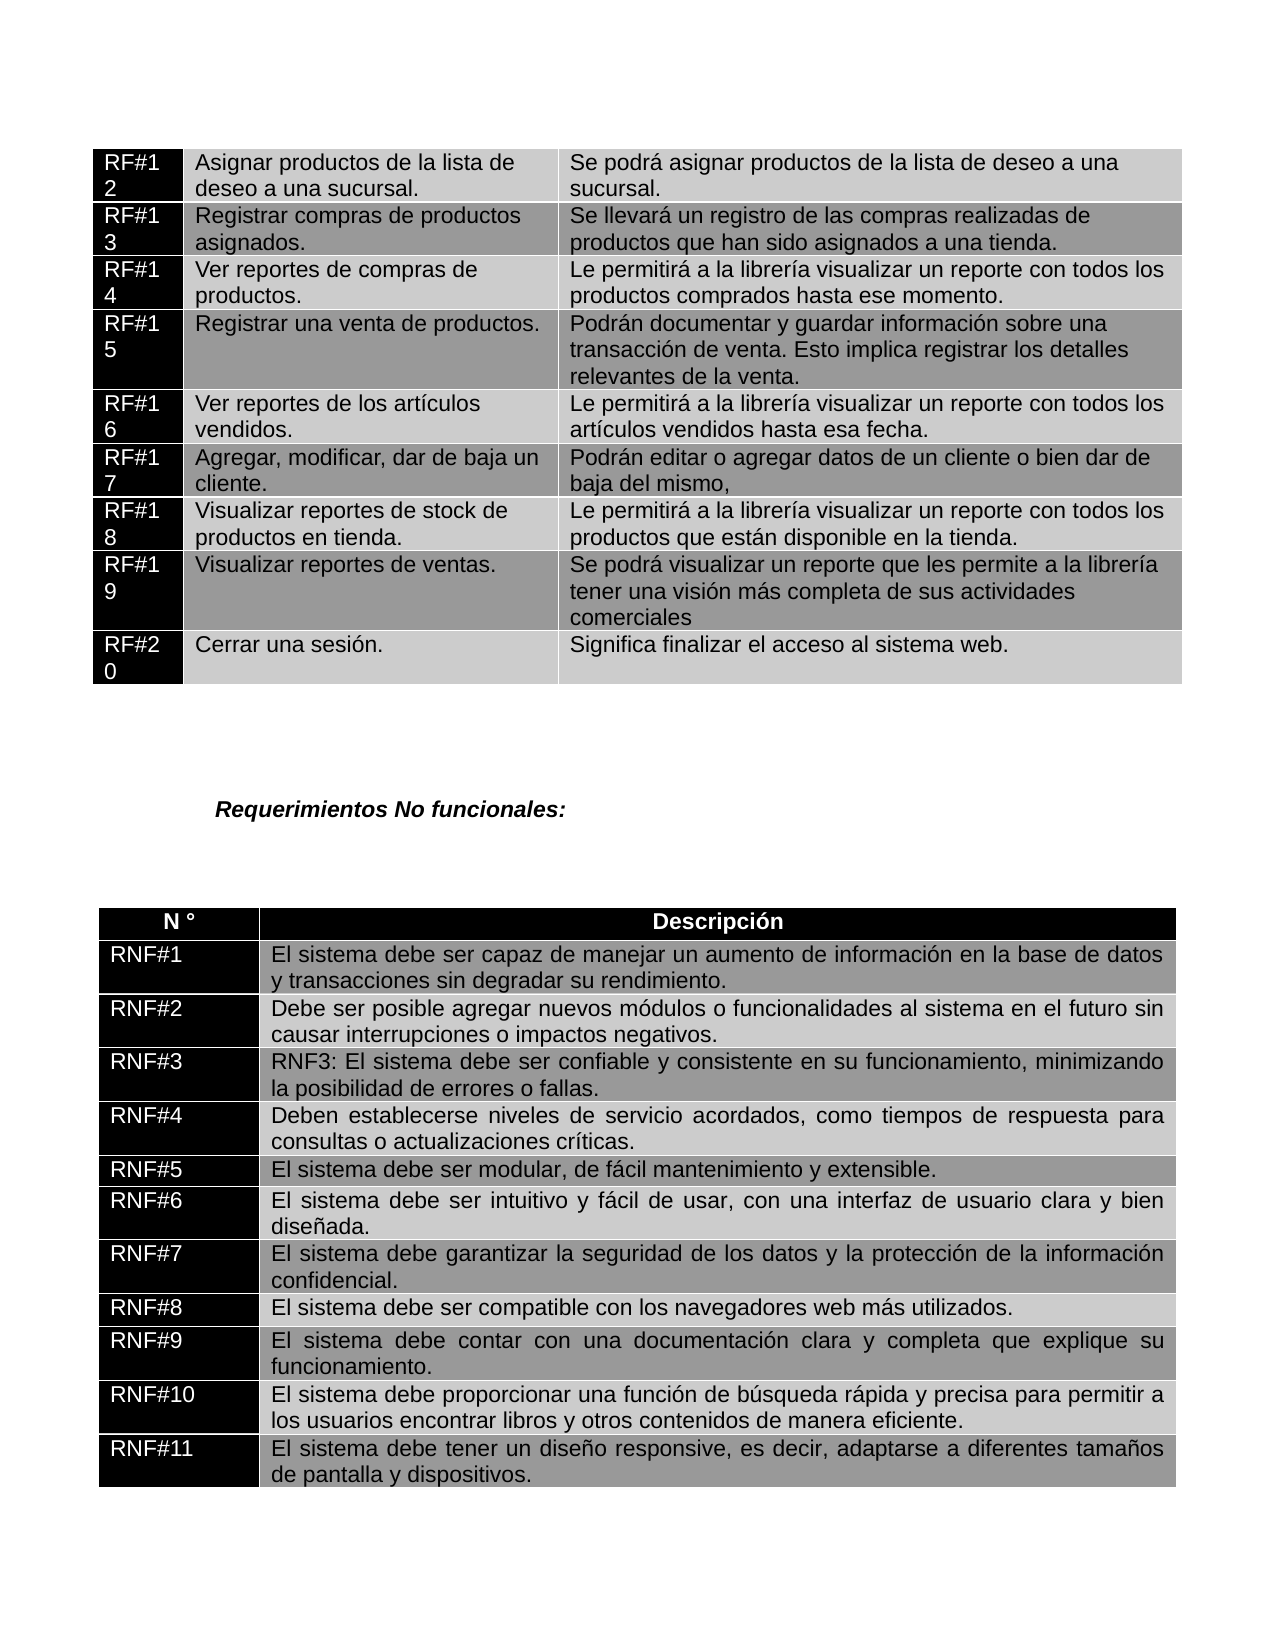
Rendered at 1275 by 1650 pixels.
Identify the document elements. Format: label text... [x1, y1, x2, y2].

table_cell Debe ser posible agregar nuevos módulos o funcionalidades al sistema en el futuro sin causar interrupciones o impactos negativos. [260, 995, 1176, 1047]
table_cell RNF#6 [99, 1187, 259, 1239]
table_cell RNF3: El sistema debe ser confiable y consistente en su funcionamiento, minimizando la posibilidad de errores o fallas. [260, 1048, 1176, 1101]
table_cell Registrar compras de productos asignados. [184, 203, 558, 255]
table_cell Asignar productos de la lista de deseo a una sucursal. [184, 149, 558, 201]
table_cell RNF#5 [99, 1156, 259, 1186]
table_cell RF#20 [93, 631, 183, 684]
table_cell RF#16 [93, 390, 183, 443]
table_cell RNF#2 [99, 995, 259, 1047]
table_cell Podrán editar o agregar datos de un cliente o bien dar de baja del mismo, [559, 444, 1182, 496]
table_cell El sistema debe proporcionar una función de búsqueda rápida y precisa para permitir a los usuarios encontrar libros y otros contenidos de manera eficiente. [260, 1381, 1176, 1433]
table_cell RF#15 [93, 310, 183, 389]
table_cell RNF#3 [99, 1048, 259, 1101]
table_cell Se llevará un registro de las compras realizadas de productos que han sido asignados a una tienda. [559, 203, 1182, 255]
table_cell Le permitirá a la librería visualizar un reporte con todos los productos comprados hasta ese momento. [559, 256, 1182, 309]
table_cell El sistema debe tener un diseño responsive, es decir, adaptarse a diferentes tamaños de pantalla y dispositivos. [260, 1435, 1176, 1487]
table_cell El sistema debe ser compatible con los navegadores web más utilizados. [260, 1294, 1176, 1326]
table_cell RNF#10 [99, 1381, 259, 1433]
table_cell Le permitirá a la librería visualizar un reporte con todos los productos que están disponible en la tienda. [559, 498, 1182, 550]
table_cell RNF#4 [99, 1102, 259, 1155]
table_cell Se podrá visualizar un reporte que les permite a la librería tener una visión más completa de sus actividades comerciales [559, 551, 1182, 630]
table_cell Deben establecerse niveles de servicio acordados, como tiempos de respuesta para consultas o actualizaciones críticas. [260, 1102, 1176, 1155]
table_cell Podrán documentar y guardar información sobre una transacción de venta. Esto implica registrar los detalles relevantes de la venta. [559, 310, 1182, 389]
table_cell El sistema debe ser modular, de fácil mantenimiento y extensible. [260, 1156, 1176, 1186]
table_cell RF#18 [93, 498, 183, 550]
table_cell Cerrar una sesión. [184, 631, 558, 684]
table_cell RF#13 [93, 203, 183, 255]
table_cell El sistema debe contar con una documentación clara y completa que explique su funcionamiento. [260, 1327, 1176, 1380]
table_cell RNF#7 [99, 1240, 259, 1293]
table_cell El sistema debe ser intuitivo y fácil de usar, con una interfaz de usuario clara y bien diseñada. [260, 1187, 1176, 1239]
table_cell Visualizar reportes de ventas. [184, 551, 558, 630]
table_cell El sistema debe ser capaz de manejar un aumento de información en la base de datos y transacciones sin degradar su rendimiento. [260, 941, 1176, 993]
table_cell RF#12 [93, 149, 183, 201]
text Requerimientos No funcionales: [177, 796, 1098, 822]
table_cell RNF#8 [99, 1294, 259, 1326]
table_cell RF#14 [93, 256, 183, 309]
table_header Descripción [260, 908, 1176, 940]
table_cell RNF#11 [99, 1435, 259, 1487]
table_cell Registrar una venta de productos. [184, 310, 558, 389]
table_cell RNF#9 [99, 1327, 259, 1380]
table_cell Significa finalizar el acceso al sistema web. [559, 631, 1182, 684]
table_header N ° [99, 908, 259, 940]
table_cell El sistema debe garantizar la seguridad de los datos y la protección de la información confidencial. [260, 1240, 1176, 1293]
table_cell Ver reportes de los artículos vendidos. [184, 390, 558, 443]
table_cell Ver reportes de compras de productos. [184, 256, 558, 309]
table_cell RF#19 [93, 551, 183, 630]
table_cell RNF#1 [99, 941, 259, 993]
table_cell Agregar, modificar, dar de baja un cliente. [184, 444, 558, 496]
table_cell Le permitirá a la librería visualizar un reporte con todos los artículos vendidos hasta esa fecha. [559, 390, 1182, 443]
table_cell Visualizar reportes de stock de productos en tienda. [184, 498, 558, 550]
table_cell Se podrá asignar productos de la lista de deseo a una sucursal. [559, 149, 1182, 201]
table_cell RF#17 [93, 444, 183, 496]
